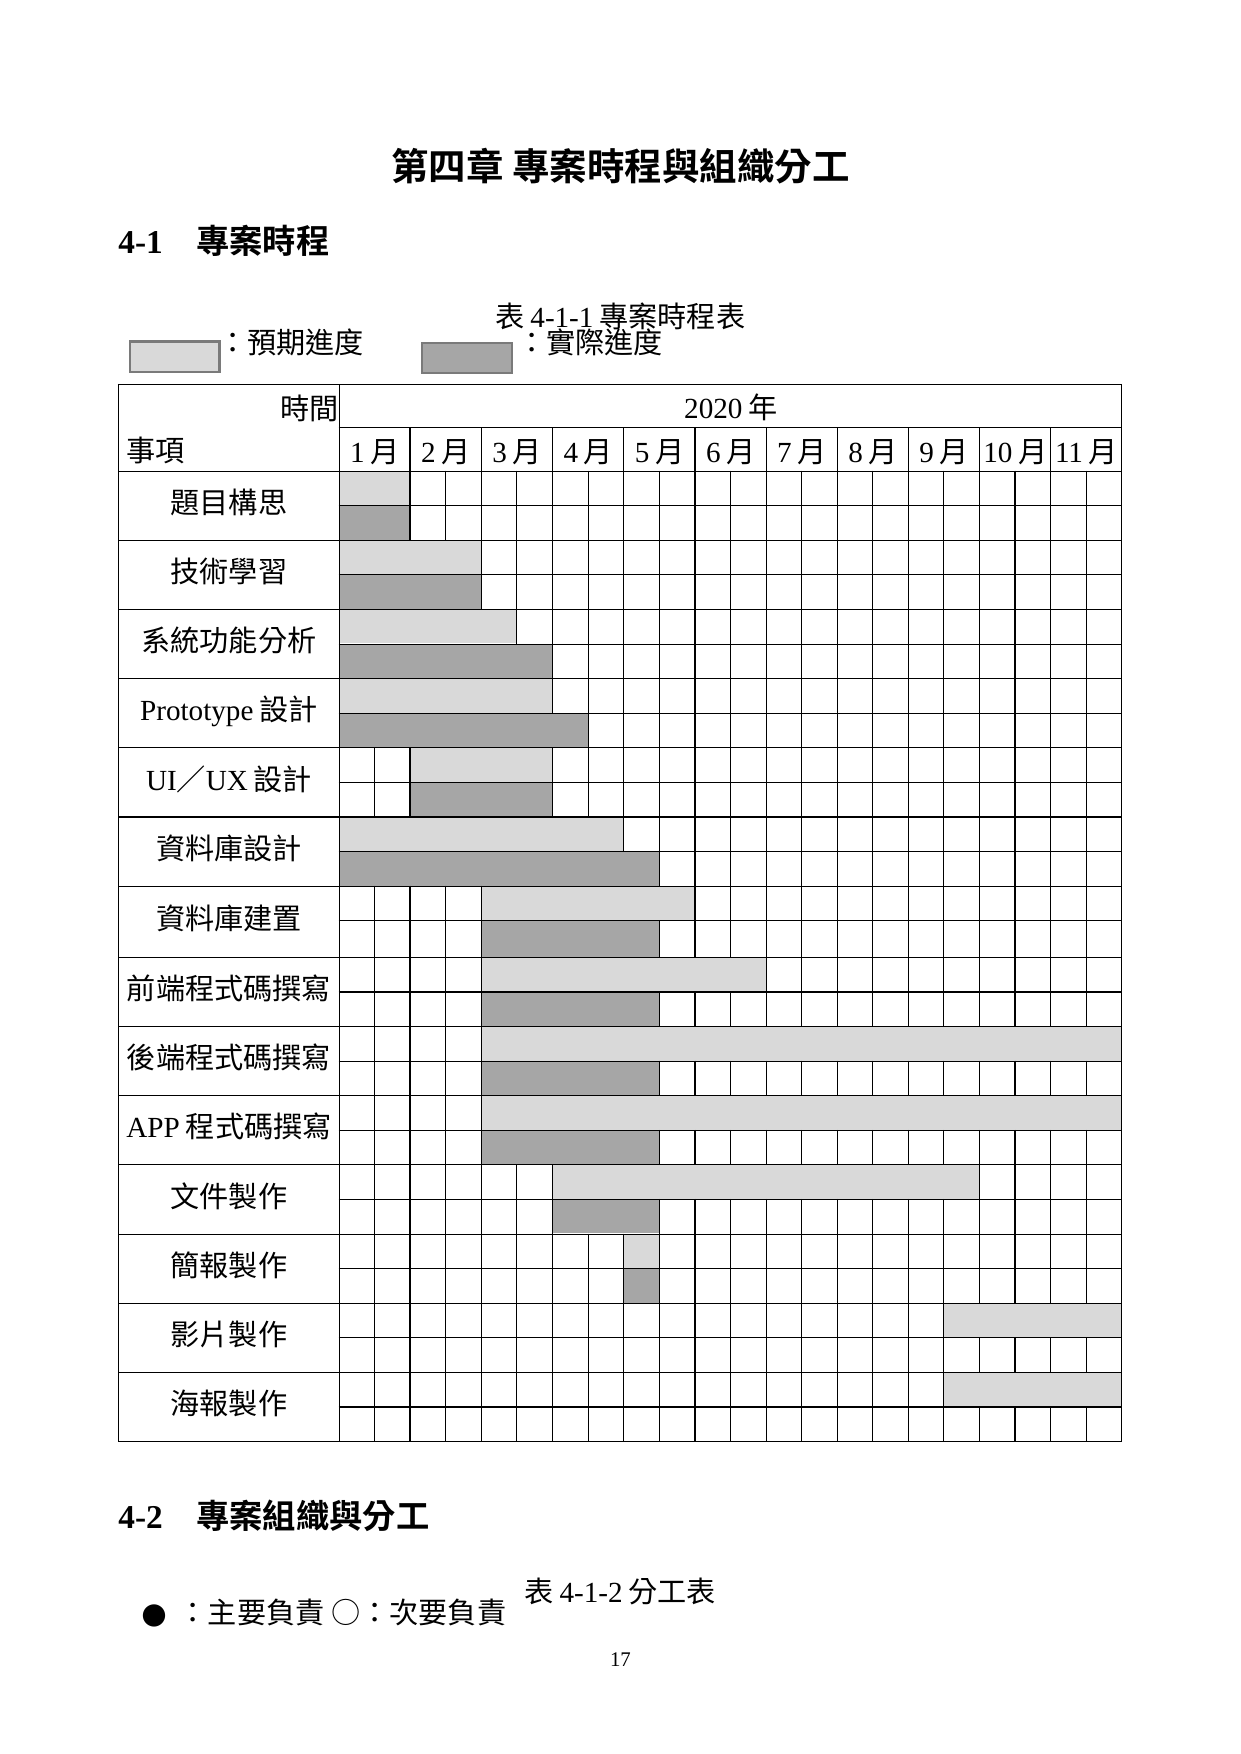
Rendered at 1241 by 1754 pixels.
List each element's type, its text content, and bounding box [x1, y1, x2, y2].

table_cell [482, 1235, 516, 1268]
table_cell [873, 541, 908, 574]
table_cell [553, 472, 588, 505]
table_cell [1051, 1165, 1086, 1199]
table_cell [553, 541, 588, 574]
table_cell [767, 541, 801, 574]
table_cell [1087, 714, 1121, 747]
table_cell [1016, 818, 1050, 851]
table_cell [767, 993, 801, 1026]
table_cell [838, 1373, 872, 1406]
table_cell [731, 541, 766, 574]
table_cell [482, 958, 766, 991]
table_cell [660, 1408, 694, 1441]
table_header 時間 事項 [119, 385, 339, 471]
table_cell [1016, 610, 1050, 643]
table_cell [660, 1338, 694, 1372]
table_cell 7月 [767, 428, 837, 471]
table_cell [944, 472, 979, 505]
table_cell [446, 1338, 481, 1372]
table_cell [944, 541, 979, 574]
table_cell [802, 1235, 837, 1268]
table_cell [375, 748, 409, 782]
table_cell [838, 783, 872, 816]
table_cell [838, 1269, 872, 1303]
table_cell [411, 1338, 445, 1372]
table_cell [731, 1304, 766, 1337]
table_cell [660, 679, 694, 713]
table_cell [944, 645, 979, 678]
table_cell [731, 921, 766, 957]
table_cell [411, 1165, 445, 1199]
table_cell Prototype設計 [119, 679, 339, 747]
table_cell [482, 472, 516, 505]
table_cell [446, 1062, 481, 1095]
table_cell 4月 [553, 428, 623, 471]
table_cell [553, 610, 588, 643]
table_cell [589, 1269, 623, 1303]
table_cell [696, 887, 730, 920]
table_cell [1016, 1165, 1050, 1199]
table_cell [589, 506, 623, 540]
table_cell [589, 1235, 623, 1268]
table_cell [1016, 472, 1050, 505]
table_cell [767, 783, 801, 816]
table_cell [624, 1235, 659, 1268]
table_cell [446, 1373, 481, 1406]
table_cell [660, 472, 694, 505]
table_cell [696, 679, 730, 713]
table_cell [802, 645, 837, 678]
subtitle 第四章 專案時程與組織分工 [118, 127, 1122, 202]
table_cell [375, 921, 409, 957]
table_cell [1087, 1269, 1121, 1303]
table_cell [411, 1269, 445, 1303]
table_cell [1051, 852, 1086, 886]
table_cell [731, 993, 766, 1026]
table_cell [446, 1200, 481, 1233]
table_cell [731, 1200, 766, 1233]
table_cell [873, 887, 908, 920]
table_cell [624, 783, 659, 816]
table_cell [731, 818, 766, 851]
table_cell [589, 472, 623, 505]
table_cell [660, 921, 694, 957]
table_cell [660, 1131, 694, 1164]
table_cell [838, 575, 872, 609]
table_cell [980, 575, 1014, 609]
table_cell [802, 1408, 837, 1441]
table_cell [873, 610, 908, 643]
table_cell [340, 1235, 374, 1268]
table_cell [980, 783, 1014, 816]
table_cell [1016, 679, 1050, 713]
table_cell [517, 1338, 552, 1372]
table_cell [589, 679, 623, 713]
table_cell [802, 1131, 837, 1164]
table_cell [980, 714, 1014, 747]
table_cell [731, 1338, 766, 1372]
table_cell [624, 610, 659, 643]
table_cell [1087, 1235, 1121, 1268]
table_cell [696, 921, 730, 957]
table_cell [696, 714, 730, 747]
table_cell [1016, 921, 1050, 957]
table_cell [767, 887, 801, 920]
table_cell [838, 887, 872, 920]
table_cell 海報製作 [119, 1373, 339, 1441]
table_cell [553, 1235, 588, 1268]
table_cell [1051, 748, 1086, 782]
table_cell [482, 1373, 516, 1406]
table_cell [731, 472, 766, 505]
table_cell [1016, 852, 1050, 886]
table_cell [1087, 472, 1121, 505]
table_cell [553, 748, 588, 782]
table_cell [944, 506, 979, 540]
table_cell [482, 506, 516, 540]
table_cell [944, 783, 979, 816]
table_cell [696, 1062, 730, 1095]
table_cell [340, 958, 374, 991]
table_cell [446, 472, 481, 505]
table_cell [696, 506, 730, 540]
table_cell [802, 1373, 837, 1406]
table_cell [340, 1096, 374, 1130]
table_cell [1016, 1200, 1050, 1233]
table_cell [660, 852, 694, 886]
table_cell [1051, 993, 1086, 1026]
subtitle 4-2 專案組織與分工 [118, 1442, 1122, 1552]
table_cell [375, 1304, 409, 1337]
table_cell [446, 1165, 481, 1199]
table_cell [909, 472, 943, 505]
table_cell [873, 958, 908, 991]
table_cell [517, 1269, 552, 1303]
table_cell UI／UX設計 [119, 748, 339, 816]
table_cell [446, 1096, 481, 1130]
table_cell [909, 921, 943, 957]
table_cell [553, 575, 588, 609]
table_cell [340, 714, 588, 747]
table_cell [1087, 958, 1121, 991]
table_cell [340, 1027, 374, 1061]
table_cell [340, 852, 659, 886]
table_cell [375, 958, 409, 991]
table_cell [909, 575, 943, 609]
table_cell [340, 645, 552, 678]
table_cell [980, 1165, 1014, 1199]
table_cell [553, 1304, 588, 1337]
table_cell [802, 748, 837, 782]
table_cell [375, 1096, 409, 1130]
table_cell [980, 887, 1014, 920]
table_cell [375, 1165, 409, 1199]
table_cell [767, 921, 801, 957]
table_cell [660, 748, 694, 782]
table_cell [660, 1269, 694, 1303]
table_cell [446, 1131, 481, 1164]
table_cell [980, 958, 1014, 991]
table_cell [340, 921, 374, 957]
table_cell [1016, 541, 1050, 574]
table_cell 8月 [838, 428, 908, 471]
table_header 2020年 [340, 385, 1121, 427]
table_cell [589, 610, 623, 643]
table_cell [411, 1027, 445, 1061]
table_cell [553, 679, 588, 713]
table_cell [1051, 783, 1086, 816]
table_cell [340, 1373, 374, 1406]
table_cell [802, 610, 837, 643]
table_cell [1051, 818, 1086, 851]
table_cell [340, 1200, 374, 1233]
table_cell [767, 610, 801, 643]
table_cell [696, 993, 730, 1026]
table_cell [696, 575, 730, 609]
table_cell [767, 1131, 801, 1164]
table_cell [553, 1200, 659, 1233]
table_cell [802, 679, 837, 713]
table_cell [696, 852, 730, 886]
table_cell [1087, 921, 1121, 957]
table_cell [411, 1373, 445, 1406]
table_cell [980, 1338, 1014, 1372]
table_cell [375, 1027, 409, 1061]
table_cell [589, 575, 623, 609]
table_cell [1087, 1062, 1121, 1095]
table_cell [446, 1027, 481, 1061]
table_cell [838, 1304, 872, 1337]
table_cell [1087, 610, 1121, 643]
table_cell [980, 1131, 1014, 1164]
table_cell [589, 748, 623, 782]
table_cell [517, 1235, 552, 1268]
table_cell [340, 679, 552, 713]
table_cell 1月 [340, 428, 409, 471]
table_cell [944, 958, 979, 991]
table_cell [980, 1200, 1014, 1233]
table_cell [944, 1062, 979, 1095]
table_cell [909, 1235, 943, 1268]
table_cell [553, 1269, 588, 1303]
table_cell [517, 575, 552, 609]
table_cell [909, 645, 943, 678]
table_cell [731, 506, 766, 540]
table_cell [873, 1338, 908, 1372]
table_cell [731, 1373, 766, 1406]
table_cell [944, 1235, 979, 1268]
table_cell [731, 748, 766, 782]
table_cell [446, 1304, 481, 1337]
table_cell [553, 1165, 979, 1199]
table_cell [1087, 818, 1121, 851]
table_cell [375, 1373, 409, 1406]
table_cell [482, 1027, 1121, 1061]
table_cell [944, 748, 979, 782]
table_cell [340, 541, 481, 574]
table_cell [909, 993, 943, 1026]
table_cell [696, 610, 730, 643]
table_cell [944, 575, 979, 609]
table_cell [1051, 1338, 1086, 1372]
table_cell [909, 1062, 943, 1095]
table_cell [1087, 679, 1121, 713]
table_cell [340, 818, 623, 851]
table_cell [624, 1269, 659, 1303]
table_cell [1016, 714, 1050, 747]
table_cell [944, 679, 979, 713]
table_cell [1087, 1408, 1121, 1441]
table_cell [980, 993, 1014, 1026]
table_cell [838, 958, 872, 991]
table_cell 2月 [411, 428, 481, 471]
table_cell [909, 714, 943, 747]
table_cell [731, 783, 766, 816]
table_cell [909, 679, 943, 713]
table_cell [909, 1304, 943, 1337]
table_cell [980, 1235, 1014, 1268]
table_cell [944, 921, 979, 957]
table_cell [696, 1269, 730, 1303]
table_cell [589, 783, 623, 816]
table_cell [375, 1269, 409, 1303]
table_cell [873, 783, 908, 816]
table_cell [589, 645, 623, 678]
table_cell [411, 921, 445, 957]
table_cell 6月 [696, 428, 766, 471]
table_cell [1051, 1408, 1086, 1441]
table_cell [802, 1200, 837, 1233]
table_cell [802, 472, 837, 505]
table_cell [873, 1269, 908, 1303]
table_cell [873, 1200, 908, 1233]
table_cell [411, 1062, 445, 1095]
table_cell [553, 1373, 588, 1406]
table_cell [873, 1373, 908, 1406]
table_cell [1016, 783, 1050, 816]
table_cell [873, 1131, 908, 1164]
table_cell [553, 1408, 588, 1441]
table_cell [909, 1408, 943, 1441]
table_cell [482, 1131, 659, 1164]
subtitle 4-1 專案時程 [118, 202, 1122, 277]
table_cell [731, 1131, 766, 1164]
table_cell [1051, 1235, 1086, 1268]
table_cell [482, 1165, 516, 1199]
table_cell [838, 541, 872, 574]
table_cell [696, 818, 730, 851]
table_cell [624, 679, 659, 713]
table_cell [696, 1200, 730, 1233]
table_cell [731, 1269, 766, 1303]
table_cell [1051, 575, 1086, 609]
table_cell 系統功能分析 [119, 610, 339, 678]
table_cell [589, 1338, 623, 1372]
table_cell [696, 1373, 730, 1406]
table_cell [1016, 645, 1050, 678]
table_cell [517, 1165, 552, 1199]
table_cell [446, 1235, 481, 1268]
table_cell [873, 679, 908, 713]
table_cell [980, 472, 1014, 505]
table_cell 影片製作 [119, 1304, 339, 1372]
table_cell [696, 783, 730, 816]
table_cell [802, 818, 837, 851]
table_cell [767, 818, 801, 851]
table_cell [660, 783, 694, 816]
table_cell [660, 1235, 694, 1268]
table_cell [340, 506, 409, 540]
table_cell [909, 1338, 943, 1372]
table_cell [624, 645, 659, 678]
table_cell [696, 472, 730, 505]
table_cell [909, 1131, 943, 1164]
table_cell [1016, 1269, 1050, 1303]
table_cell [660, 541, 694, 574]
table_cell [624, 1408, 659, 1441]
table_cell [1087, 748, 1121, 782]
table_cell [482, 1200, 516, 1233]
table_cell [873, 748, 908, 782]
table_cell [660, 506, 694, 540]
table_cell [838, 1408, 872, 1441]
table_cell [1016, 1408, 1050, 1441]
table_cell [482, 1062, 659, 1095]
table_cell [624, 714, 659, 747]
table_cell [660, 1373, 694, 1406]
table_cell [1051, 714, 1086, 747]
table_cell [1087, 1165, 1121, 1199]
table_cell [838, 818, 872, 851]
table_cell [482, 1096, 1121, 1130]
table_cell [624, 541, 659, 574]
table_cell [624, 748, 659, 782]
table_cell [696, 645, 730, 678]
table_cell [1051, 1200, 1086, 1233]
table_cell [944, 1338, 979, 1372]
table_cell [909, 1373, 943, 1406]
table_cell [873, 1304, 908, 1337]
table_cell [873, 818, 908, 851]
table_cell [1087, 993, 1121, 1026]
table_cell [838, 748, 872, 782]
table_cell [767, 748, 801, 782]
table_cell [873, 714, 908, 747]
table_cell [909, 958, 943, 991]
table_cell [1051, 472, 1086, 505]
table_cell [660, 575, 694, 609]
table_cell [1016, 887, 1050, 920]
table_cell [340, 1131, 374, 1164]
table_cell [696, 1338, 730, 1372]
table_cell [838, 472, 872, 505]
table_cell [944, 714, 979, 747]
table_cell [589, 541, 623, 574]
table_cell [411, 783, 552, 816]
table_cell [1051, 645, 1086, 678]
table_cell [944, 610, 979, 643]
table_cell [517, 1408, 552, 1441]
table_cell [980, 645, 1014, 678]
table_cell [375, 1408, 409, 1441]
table_cell [802, 714, 837, 747]
table_cell [1016, 1062, 1050, 1095]
table_cell [909, 852, 943, 886]
table_cell [873, 921, 908, 957]
table_cell [446, 1408, 481, 1441]
table_cell [802, 958, 837, 991]
table_cell [1016, 506, 1050, 540]
table_cell [446, 887, 481, 920]
table_cell [1051, 506, 1086, 540]
table_cell [980, 506, 1014, 540]
table_cell [944, 1200, 979, 1233]
table_cell [340, 1269, 374, 1303]
table_cell [767, 506, 801, 540]
subtitle 表4-1-1專案時程表 [118, 277, 1122, 352]
table_cell [731, 575, 766, 609]
table_cell 題目構思 [119, 472, 339, 540]
table_cell [1016, 1338, 1050, 1372]
table_cell [802, 1304, 837, 1337]
table_cell [980, 921, 1014, 957]
table_cell [1087, 783, 1121, 816]
subtitle 表4-1-2分工表 [118, 1552, 1122, 1627]
table_cell [411, 993, 445, 1026]
table_cell [1016, 748, 1050, 782]
table_cell [696, 748, 730, 782]
table_cell [517, 610, 552, 643]
table_cell [944, 852, 979, 886]
table_cell [802, 541, 837, 574]
table_cell APP程式碼撰寫 [119, 1096, 339, 1164]
table_cell [767, 575, 801, 609]
table_cell [802, 1338, 837, 1372]
table_cell [340, 1165, 374, 1199]
table_cell [909, 1200, 943, 1233]
table_cell [980, 1408, 1014, 1441]
table_cell [944, 1131, 979, 1164]
table_cell [1051, 541, 1086, 574]
table_cell [1051, 1269, 1086, 1303]
table_cell [660, 645, 694, 678]
table_cell [482, 921, 659, 957]
table_cell [553, 506, 588, 540]
table_cell [375, 993, 409, 1026]
table_cell 3月 [482, 428, 552, 471]
table_cell [446, 506, 481, 540]
table_cell [944, 1408, 979, 1441]
table_cell [802, 783, 837, 816]
table_cell [873, 506, 908, 540]
table_cell [944, 887, 979, 920]
table_cell [838, 1235, 872, 1268]
table_cell [1016, 958, 1050, 991]
table_cell [1087, 506, 1121, 540]
subtitle 4-2 專案組織與分工 [118, 352, 1122, 384]
table_cell [767, 1269, 801, 1303]
table_cell [624, 1338, 659, 1372]
table_cell [589, 1304, 623, 1337]
table_cell [1087, 1131, 1121, 1164]
table_cell [660, 1304, 694, 1337]
table_cell [909, 1269, 943, 1303]
table_cell [802, 506, 837, 540]
table_cell [873, 575, 908, 609]
table_cell [980, 541, 1014, 574]
table_cell [944, 993, 979, 1026]
table_cell [909, 887, 943, 920]
table_cell [411, 1131, 445, 1164]
table_cell [340, 1062, 374, 1095]
table_cell [482, 1304, 516, 1337]
table_cell [375, 1235, 409, 1268]
table_cell [838, 1131, 872, 1164]
table_cell [802, 887, 837, 920]
table_cell [944, 1269, 979, 1303]
table_cell [589, 714, 623, 747]
table_cell [873, 993, 908, 1026]
table_cell [731, 679, 766, 713]
table_cell [731, 1408, 766, 1441]
table_cell [767, 1304, 801, 1337]
table_cell 資料庫設計 [119, 818, 339, 886]
table_cell [731, 645, 766, 678]
table_cell [340, 1304, 374, 1337]
table_cell [553, 1338, 588, 1372]
table_cell [802, 993, 837, 1026]
table_cell [838, 679, 872, 713]
table_cell [517, 541, 552, 574]
table_cell [589, 1373, 623, 1406]
table_cell [375, 887, 409, 920]
table_cell [411, 1235, 445, 1268]
table_cell [873, 1062, 908, 1095]
table_cell [1051, 610, 1086, 643]
table_cell [517, 1304, 552, 1337]
table_cell [624, 1304, 659, 1337]
table_cell [660, 1062, 694, 1095]
table_cell [696, 1304, 730, 1337]
table_cell [446, 958, 481, 991]
table_cell [1016, 993, 1050, 1026]
table_cell [482, 1269, 516, 1303]
table_cell [589, 1408, 623, 1441]
table_cell [1051, 1131, 1086, 1164]
table_cell [696, 541, 730, 574]
table_cell [767, 1235, 801, 1268]
table_cell [375, 1062, 409, 1095]
table_cell [340, 748, 374, 782]
table_cell [375, 1131, 409, 1164]
table_cell [1051, 958, 1086, 991]
table_cell [838, 852, 872, 886]
table_cell [482, 887, 694, 920]
table_cell [873, 472, 908, 505]
table_cell [767, 679, 801, 713]
table_cell [838, 1062, 872, 1095]
table_cell [980, 818, 1014, 851]
table_cell [553, 783, 588, 816]
table_cell [517, 1373, 552, 1406]
table_cell [802, 575, 837, 609]
table_cell [838, 714, 872, 747]
table_cell [802, 852, 837, 886]
table_cell [980, 610, 1014, 643]
table_cell [1087, 575, 1121, 609]
table_cell [1051, 887, 1086, 920]
table_cell 10月 [980, 428, 1050, 471]
table_cell [944, 1373, 1121, 1406]
table_cell [1087, 852, 1121, 886]
table_cell [482, 541, 516, 574]
table_cell [1016, 575, 1050, 609]
table_cell [446, 993, 481, 1026]
table_cell [660, 610, 694, 643]
table_cell [411, 748, 552, 782]
table_cell [838, 506, 872, 540]
table_cell [980, 679, 1014, 713]
table_cell [767, 1408, 801, 1441]
table_cell [1051, 1062, 1086, 1095]
table_cell 簡報製作 [119, 1235, 339, 1303]
table_cell [624, 1373, 659, 1406]
table_cell [838, 645, 872, 678]
table_cell [1087, 1200, 1121, 1233]
table_cell [411, 1200, 445, 1233]
table_cell [909, 610, 943, 643]
table_cell [802, 1062, 837, 1095]
table_cell [340, 472, 409, 505]
table_cell [660, 714, 694, 747]
table_cell [767, 645, 801, 678]
table_cell [873, 852, 908, 886]
table_cell [482, 1408, 516, 1441]
table_cell [482, 575, 516, 609]
table_cell [411, 506, 445, 540]
table_cell 前端程式碼撰寫 [119, 958, 339, 1026]
table_cell [411, 1304, 445, 1337]
table_cell [731, 610, 766, 643]
table_cell 技術學習 [119, 541, 339, 609]
table_cell [1051, 679, 1086, 713]
table_cell [517, 1200, 552, 1233]
table_cell [482, 993, 659, 1026]
table_cell [838, 1338, 872, 1372]
table_cell [660, 818, 694, 851]
table_cell [731, 1235, 766, 1268]
table_cell [980, 748, 1014, 782]
table_cell 文件製作 [119, 1165, 339, 1233]
table_cell [340, 1408, 374, 1441]
table_cell [446, 1269, 481, 1303]
table_cell [340, 783, 374, 816]
table_cell [873, 1235, 908, 1268]
table_cell [411, 472, 445, 505]
table_cell [731, 1062, 766, 1095]
table_cell [1016, 1235, 1050, 1268]
table_cell [1087, 541, 1121, 574]
table_cell [873, 1408, 908, 1441]
table_cell [909, 818, 943, 851]
table_cell [1087, 887, 1121, 920]
table_cell [340, 575, 481, 609]
table_cell [838, 921, 872, 957]
table_cell [802, 921, 837, 957]
table_cell [767, 1338, 801, 1372]
table_cell [980, 852, 1014, 886]
table_cell [767, 472, 801, 505]
table_cell [767, 1200, 801, 1233]
table_cell [624, 818, 659, 851]
table_cell 5月 [624, 428, 694, 471]
table_cell [696, 1408, 730, 1441]
table_cell [731, 852, 766, 886]
table_cell [838, 1200, 872, 1233]
table_cell [482, 1338, 516, 1372]
table_cell [838, 993, 872, 1026]
table_cell [624, 575, 659, 609]
table_cell [909, 783, 943, 816]
table_cell [909, 506, 943, 540]
table_cell [802, 1269, 837, 1303]
table_cell [340, 1338, 374, 1372]
table_cell [375, 783, 409, 816]
table_cell [517, 472, 552, 505]
table_cell [517, 506, 552, 540]
table_cell [411, 1096, 445, 1130]
table_cell [375, 1338, 409, 1372]
table_cell [767, 1062, 801, 1095]
table_cell 後端程式碼撰寫 [119, 1027, 339, 1095]
table_cell [767, 852, 801, 886]
table_cell [980, 1269, 1014, 1303]
table_cell [624, 506, 659, 540]
table_cell [731, 887, 766, 920]
table_cell [446, 921, 481, 957]
table_cell [411, 1408, 445, 1441]
table_cell [660, 993, 694, 1026]
table_cell [1051, 921, 1086, 957]
table_cell [1087, 645, 1121, 678]
table_cell 9月 [909, 428, 979, 471]
table_cell [980, 1062, 1014, 1095]
table_cell [944, 818, 979, 851]
table_cell [767, 1373, 801, 1406]
table_cell 資料庫建置 [119, 887, 339, 957]
table_cell [873, 645, 908, 678]
table_cell [767, 714, 801, 747]
table_cell [411, 958, 445, 991]
table_cell [731, 714, 766, 747]
table_cell [944, 1304, 1121, 1337]
table_cell [1016, 1131, 1050, 1164]
table_cell [340, 610, 516, 643]
table_cell [660, 1200, 694, 1233]
table_cell [909, 541, 943, 574]
table_cell [696, 1235, 730, 1268]
table_cell [696, 1131, 730, 1164]
table_cell 11月 [1051, 428, 1121, 471]
table_cell [340, 887, 374, 920]
table_cell [553, 645, 588, 678]
table_cell [340, 993, 374, 1026]
table_cell [411, 887, 445, 920]
table_cell [1087, 1338, 1121, 1372]
table_cell [838, 610, 872, 643]
table_cell [375, 1200, 409, 1233]
table_cell [909, 748, 943, 782]
table_cell [767, 958, 801, 991]
table_cell [624, 472, 659, 505]
